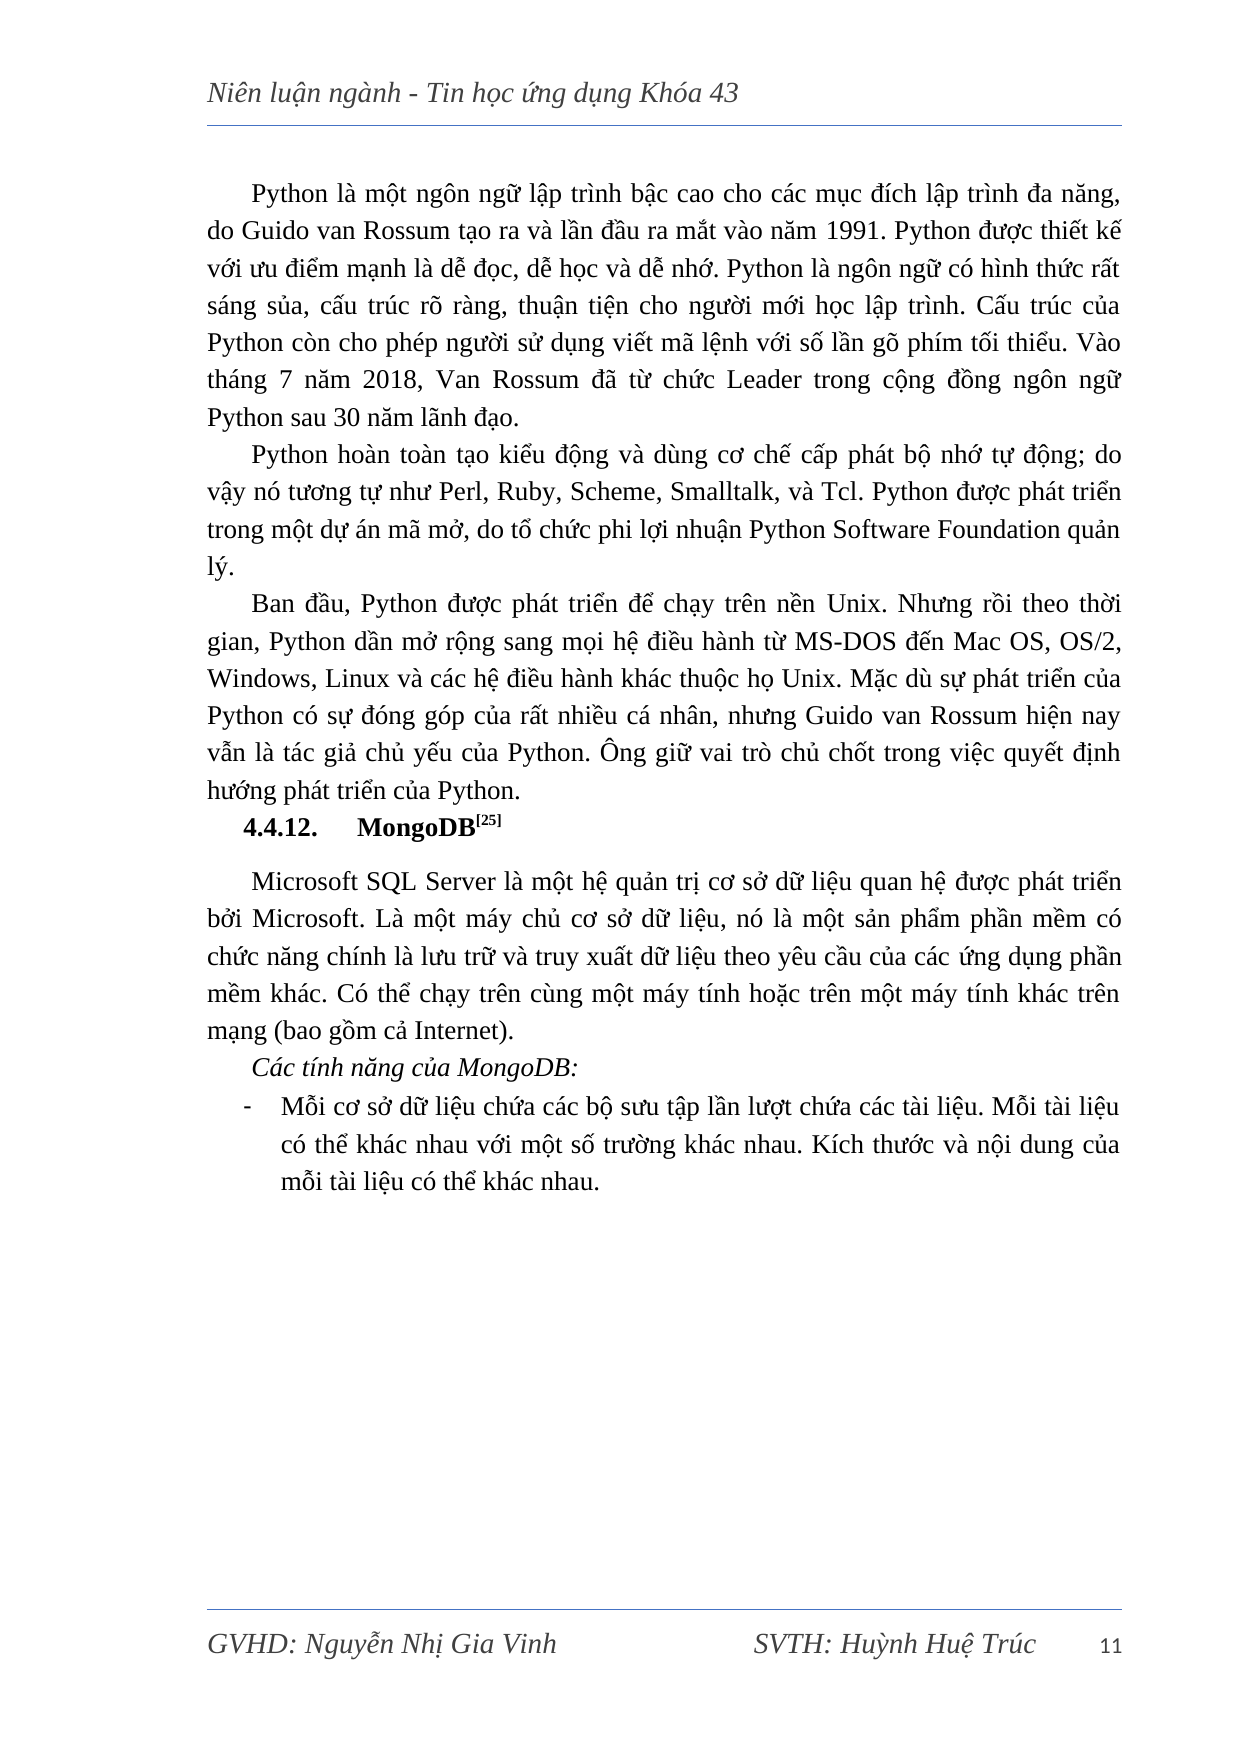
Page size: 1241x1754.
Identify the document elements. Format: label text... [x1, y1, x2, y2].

text Python là một ngôn ngữ lập trình bậc cao cho các mục đích lập trình đa năng, do Guido van Rossum tạo ra và lần đầu ra mắt vào năm 1991. Python được thiết kế với ưu điểm mạnh là dễ đọc, dễ học và dễ nhớ. Python là ngôn ngữ có hình thức rất sáng sủa, cấu trúc rõ ràng, thuận tiện cho người mới học lập trình. Cấu trúc của Python còn cho phép người sử dụng viết mã lệnh với số lần gõ phím tối thiểu. Vào tháng 7 năm 2018, Van Rossum đã từ chức Leader trong cộng đồng ngôn ngữ Python sau 30 năm lãnh đạo. [207, 177, 1122, 432]
text Ban đầu, Python được phát triển để chạy trên nền Unix. Nhưng rồi theo thời gian, Python dần mở rộng sang mọi hệ điều hành từ MS-DOS đến Mac OS, OS/2, Windows, Linux và các hệ điều hành khác thuộc họ Unix. Mặc dù sự phát triển của Python có sự đóng góp của rất nhiều cá nhân, nhưng Guido van Rossum hiện nay vẫn là tác giả chủ yếu của Python. Ông giữ vai trò chủ chốt trong việc quyết định hướng phát triển của Python. [207, 587, 1122, 805]
title MongoDB[25] [243, 811, 1122, 842]
text Các tính năng của MongoDB: [207, 1052, 1122, 1083]
list Mỗi cơ sở dữ liệu chứa các bộ sưu tập lần lượt chứa các tài liệu. Mỗi tài liệu có thể khác nhau với một số trường khác nhau. Kích thước và nội dung của mỗi tài liệu có thể khác nhau. [243, 1089, 1122, 1196]
text Microsoft SQL Server là một hệ quản trị cơ sở dữ liệu quan hệ được phát triển bởi Microsoft. Là một máy chủ cơ sở dữ liệu, nó là một sản phẩm phần mềm có chức năng chính là lưu trữ và truy xuất dữ liệu theo yêu cầu của các ứng dụng phần mềm khác. Có thể chạy trên cùng một máy tính hoặc trên một máy tính khác trên mạng (bao gồm cả Internet). [207, 865, 1122, 1045]
text Python hoàn toàn tạo kiểu động và dùng cơ chế cấp phát bộ nhớ tự động; do vậy nó tương tự như Perl, Ruby, Scheme, Smalltalk, và Tcl. Python được phát triển trong một dự án mã mở, do tổ chức phi lợi nhuận Python Software Foundation quản lý. [207, 438, 1122, 581]
